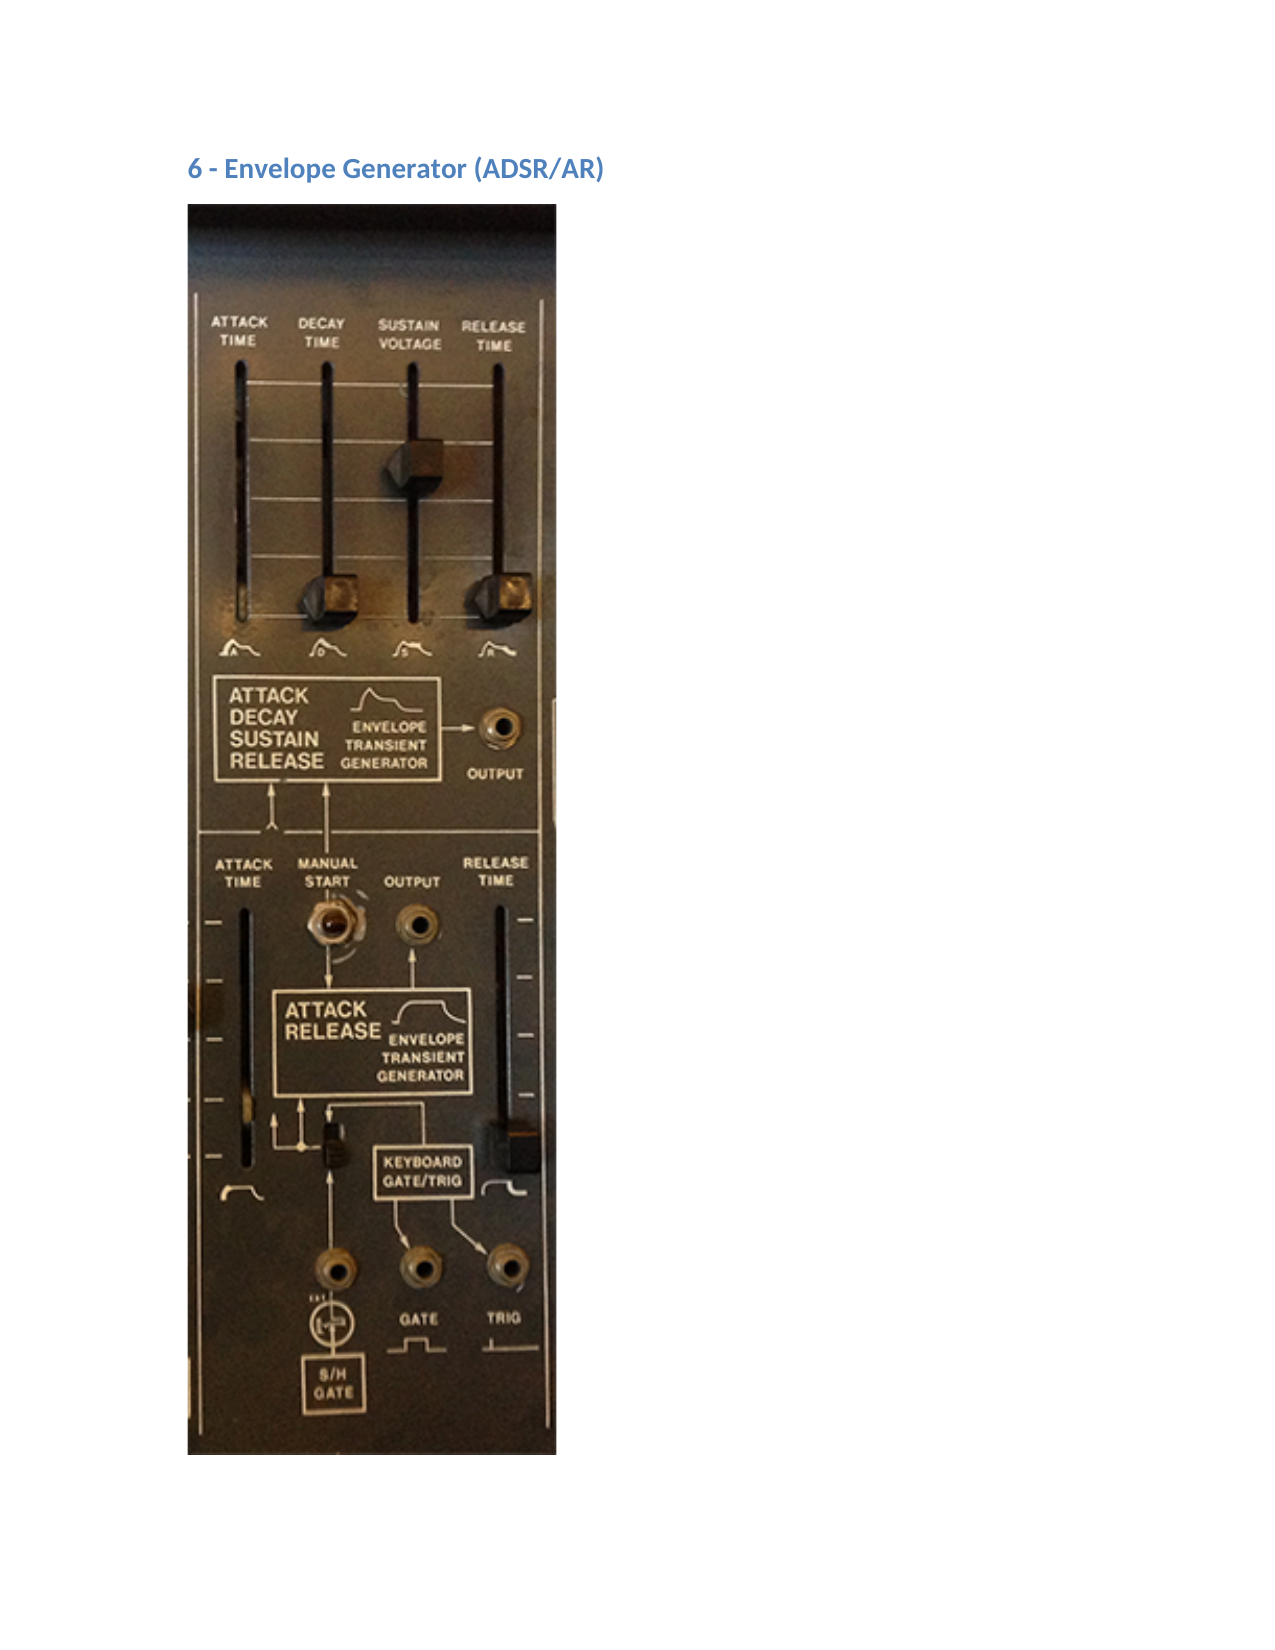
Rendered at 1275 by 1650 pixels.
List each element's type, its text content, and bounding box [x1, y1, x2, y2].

subtitle 6 - Envelope Generator (ADSR/AR) [187, 150, 1087, 186]
picture [187, 204, 557, 1455]
